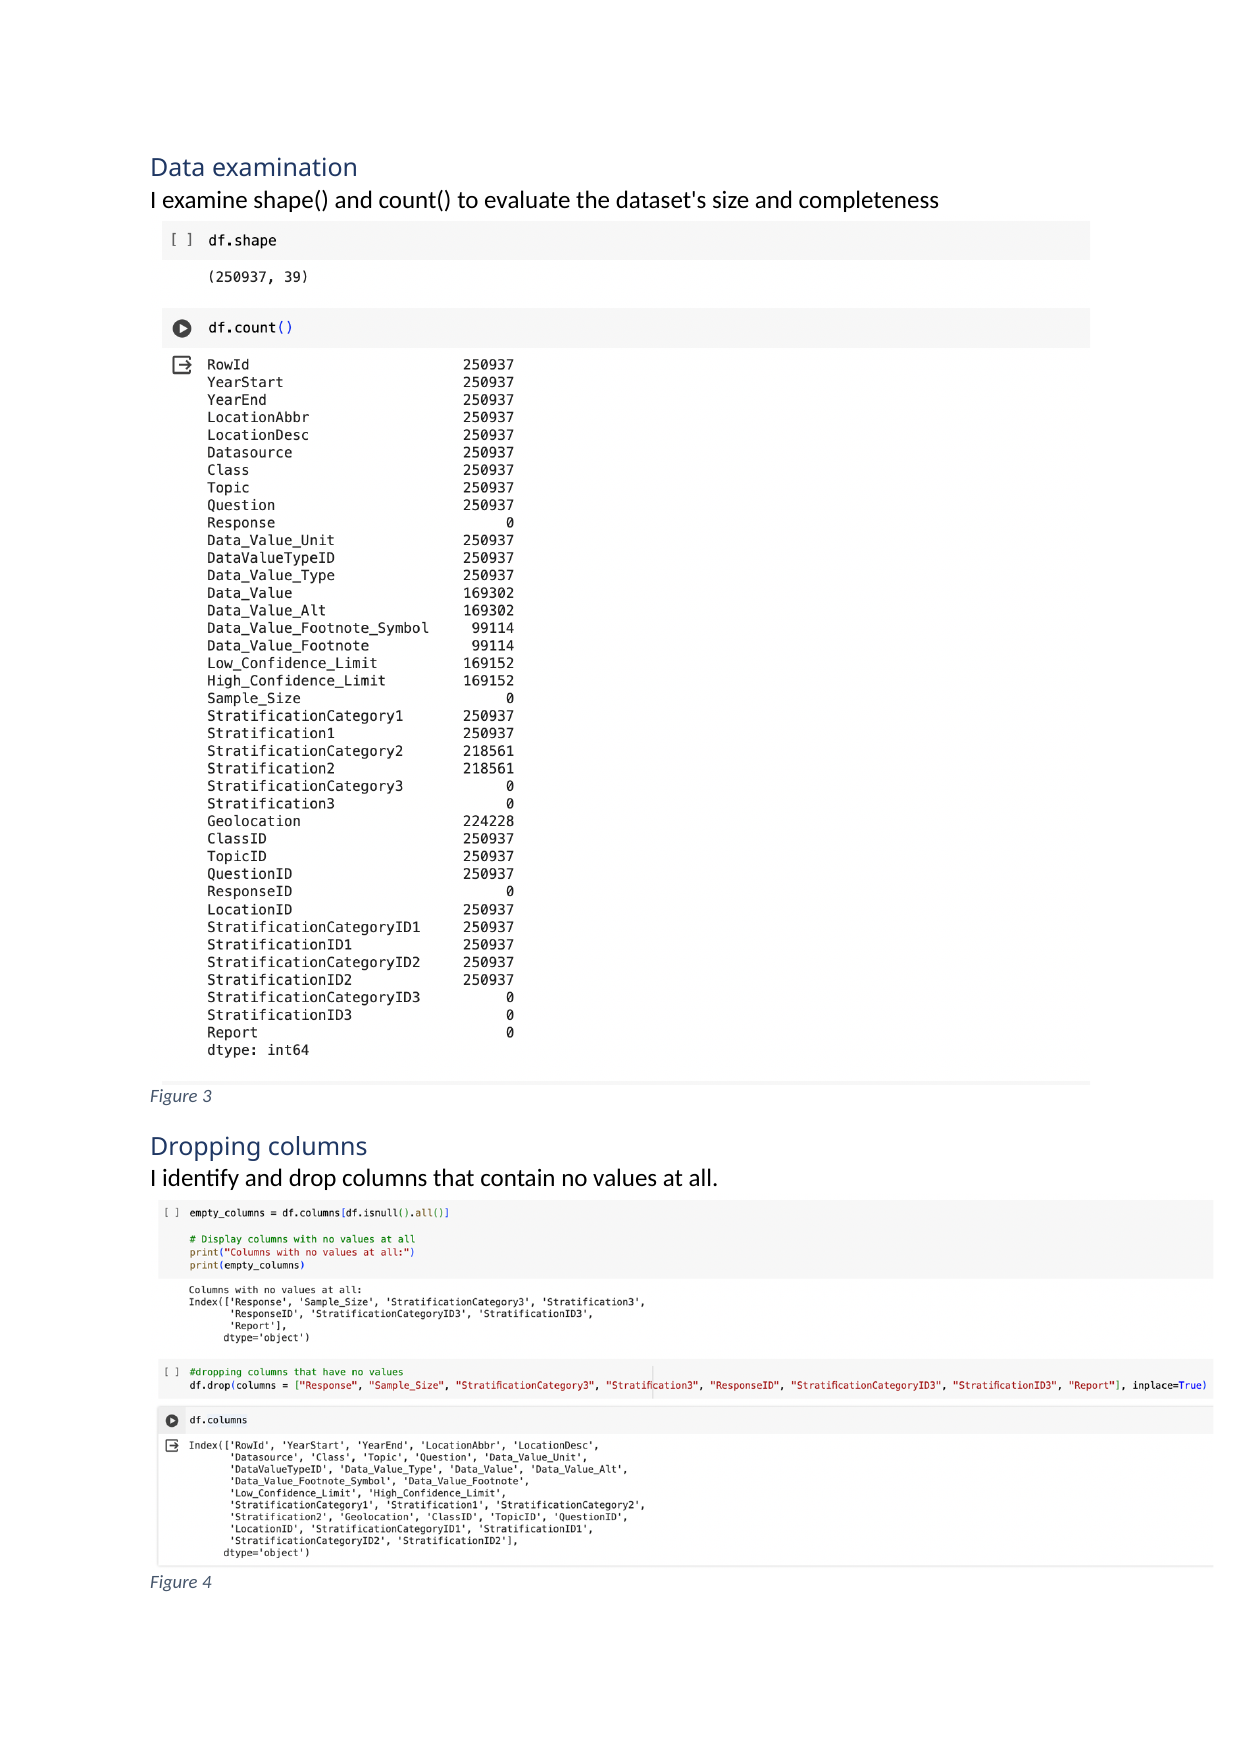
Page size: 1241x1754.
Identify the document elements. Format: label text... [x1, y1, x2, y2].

text I identify and drop columns that contain no values at all. [150, 1162, 1090, 1193]
picture [150, 214, 1091, 1085]
subtitle Dropping columns [150, 1128, 1090, 1162]
subtitle Data examination [150, 150, 1090, 184]
picture [150, 1193, 1214, 1570]
text Figure 4 [150, 1570, 1090, 1593]
text I examine shape() and count() to evaluate the dataset's size and completeness [150, 184, 1090, 214]
text Figure 3 [150, 1085, 1090, 1108]
